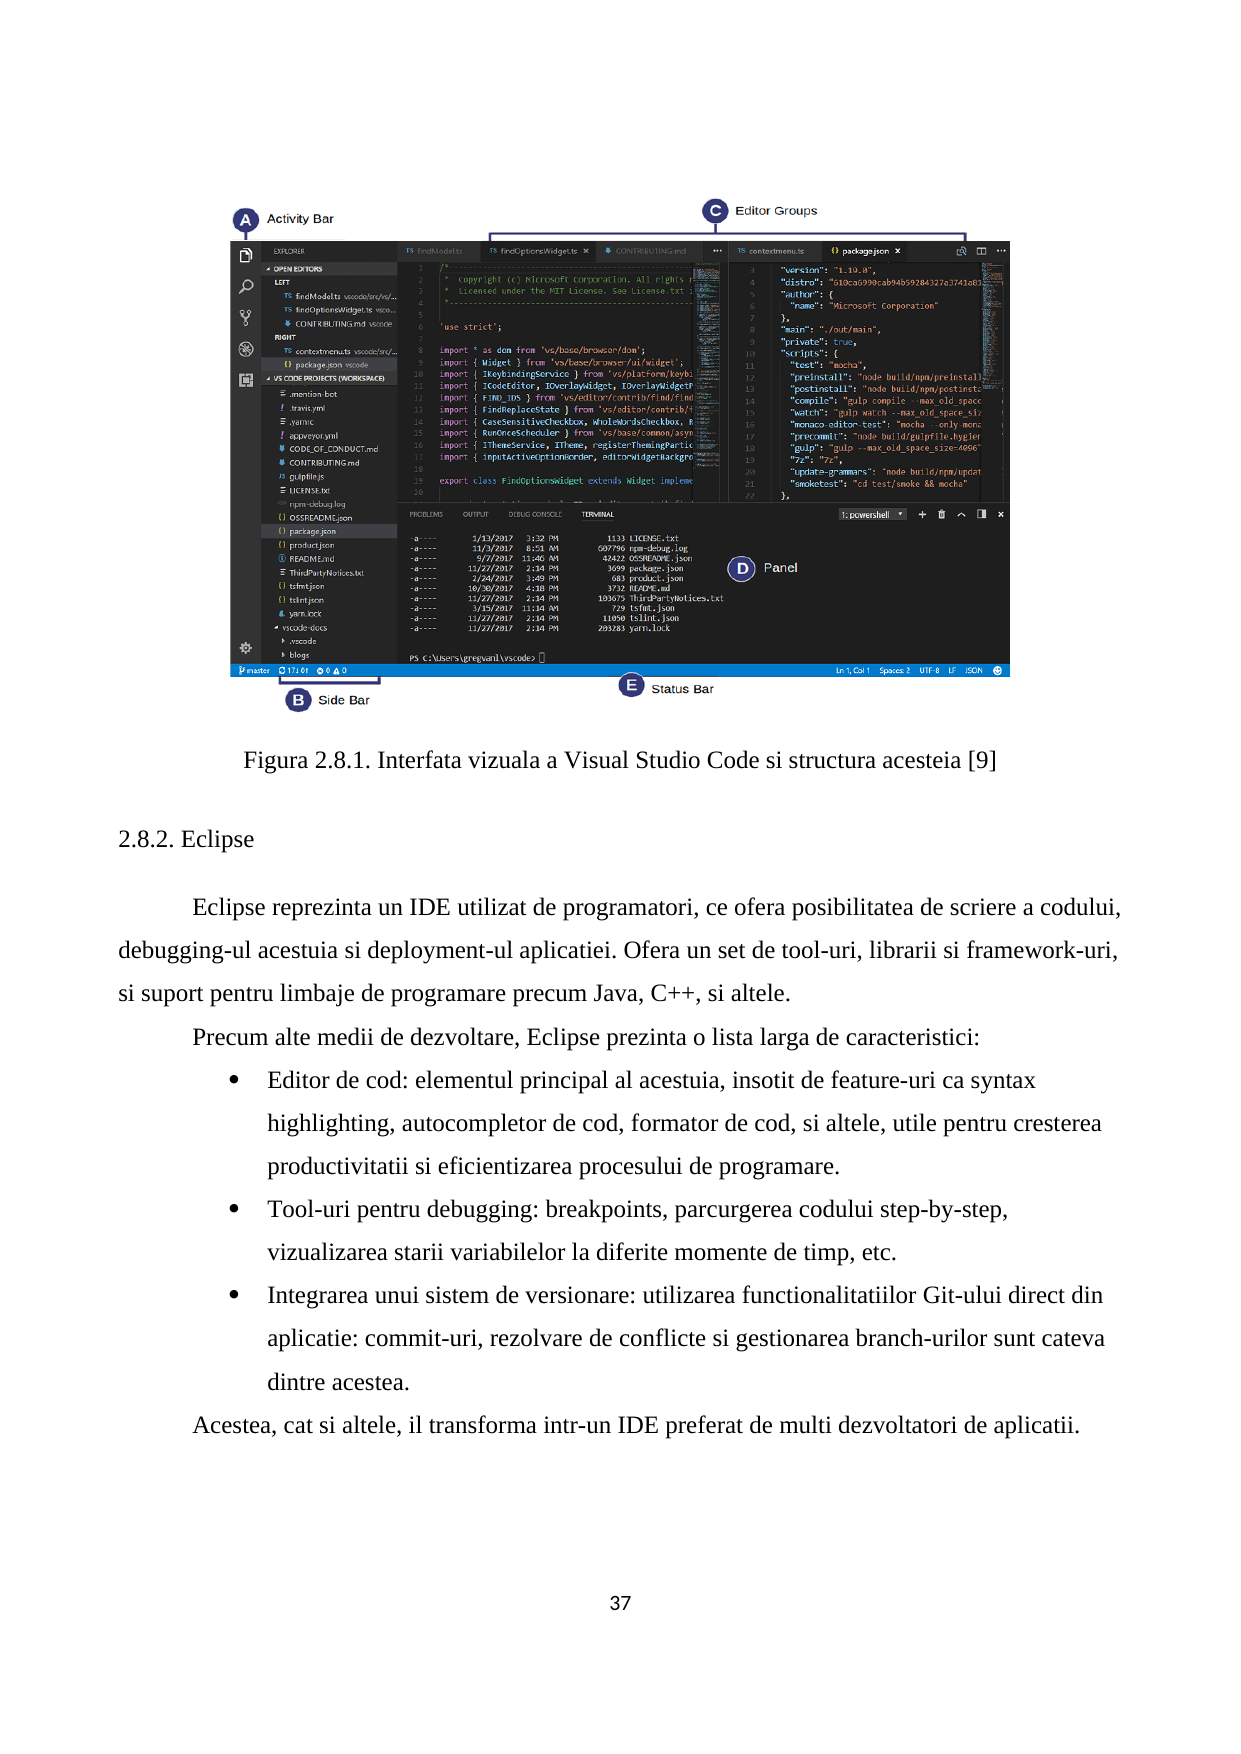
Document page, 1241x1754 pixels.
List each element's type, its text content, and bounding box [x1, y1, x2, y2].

list Tool-uri pentru debugging: breakpoints, parcurgerea codului step-by-step, vizualizarea starii variabilelor la diferite momente de timp, etc. [229, 1194, 1122, 1266]
list Integrarea unui sistem de versionare: utilizarea functionalitatiilor Git-ului direct din aplicatie: commit-uri, rezolvare de conflicte si gestionarea branch-urilor sunt cateva dintre acestea. [229, 1280, 1122, 1395]
picture [230, 189, 1010, 725]
list Editor de cod: elementul principal al acestuia, insotit de feature-uri ca syntax highlighting, autocompletor de cod, formator de cod, si altele, utile pentru cresterea productivitatii si eficientizarea procesului de programare. [229, 1065, 1122, 1180]
text Precum alte medii de dezvoltare, Eclipse prezinta o lista larga de caracteristici: [118, 1022, 1122, 1050]
text Acestea, cat si altele, il transforma intr-un IDE preferat de multi dezvoltatori de aplicatii. [118, 1410, 1122, 1438]
text 2.8.2. Eclipse [118, 824, 1122, 853]
text Eclipse reprezinta un IDE utilizat de programatori, ce ofera posibilitatea de scriere a codului, debugging-ul acestuia si deployment-ul aplicatiei. Ofera un set de tool-uri, librarii si framework-uri, si suport pentru limbaje de programare precum Java, C++, si altele. [118, 892, 1122, 1007]
text Figura 2.8.1. Interfata vizuala a Visual Studio Code si structura acesteia [9] [118, 745, 1122, 774]
